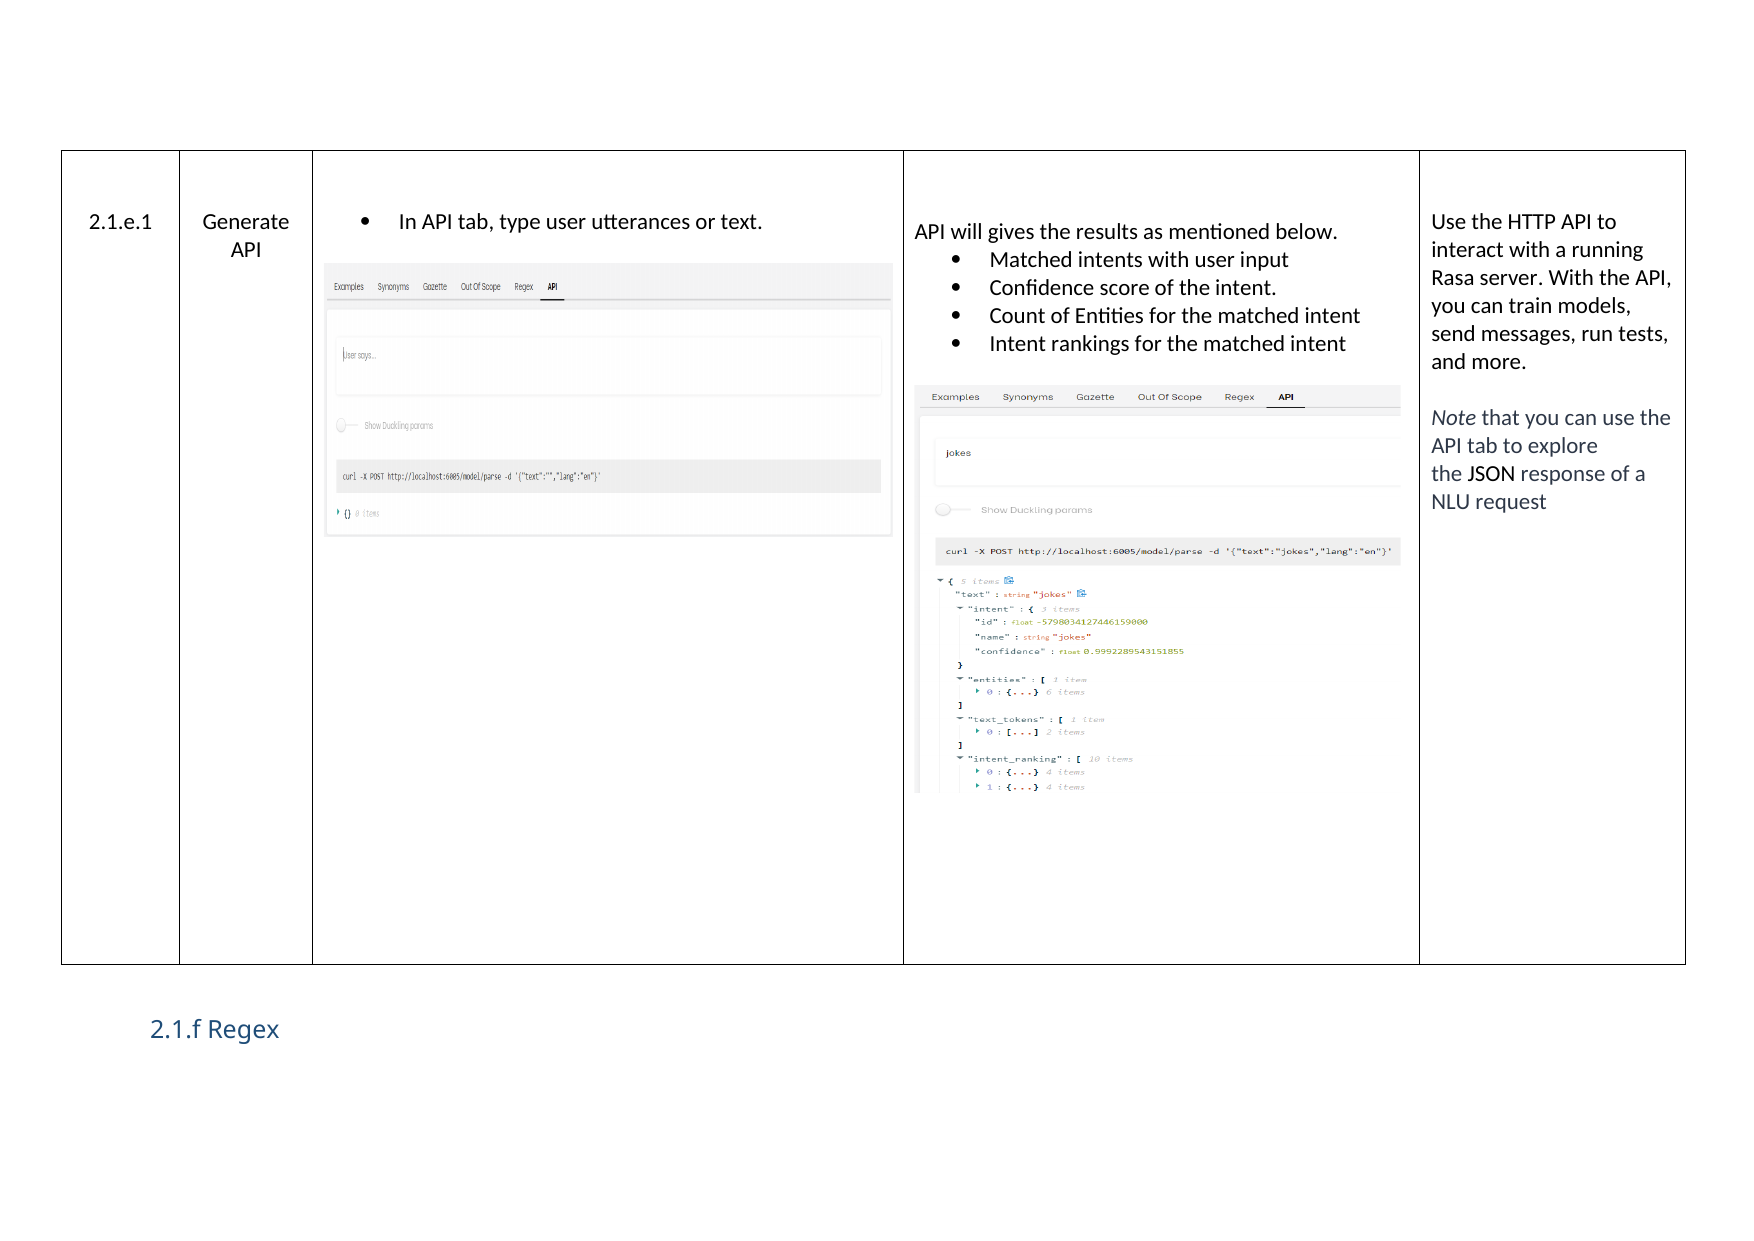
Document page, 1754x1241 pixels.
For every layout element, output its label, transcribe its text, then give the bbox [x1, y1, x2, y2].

picture [914, 385, 1401, 793]
table_header 2.1.e.1 [62, 151, 179, 964]
picture [323, 263, 893, 537]
subtitle 2.1.f Regex [150, 1012, 1604, 1046]
table_header In API tab, type user utterances or text. [313, 151, 903, 964]
table_header Use the HTTP API to interact with a running Rasa server. With the API, you can train models, send messages, run tests, and more. Note that you can use the API tab to explore the JSON response of a NLU request [1420, 151, 1685, 964]
table_header Generate API [180, 151, 312, 964]
table_header API will gives the results as mentioned below. Matched intents with user input Confidence score of the intent. Count of Entities for the matched intent Intent rankings for the matched intent [904, 151, 1419, 964]
